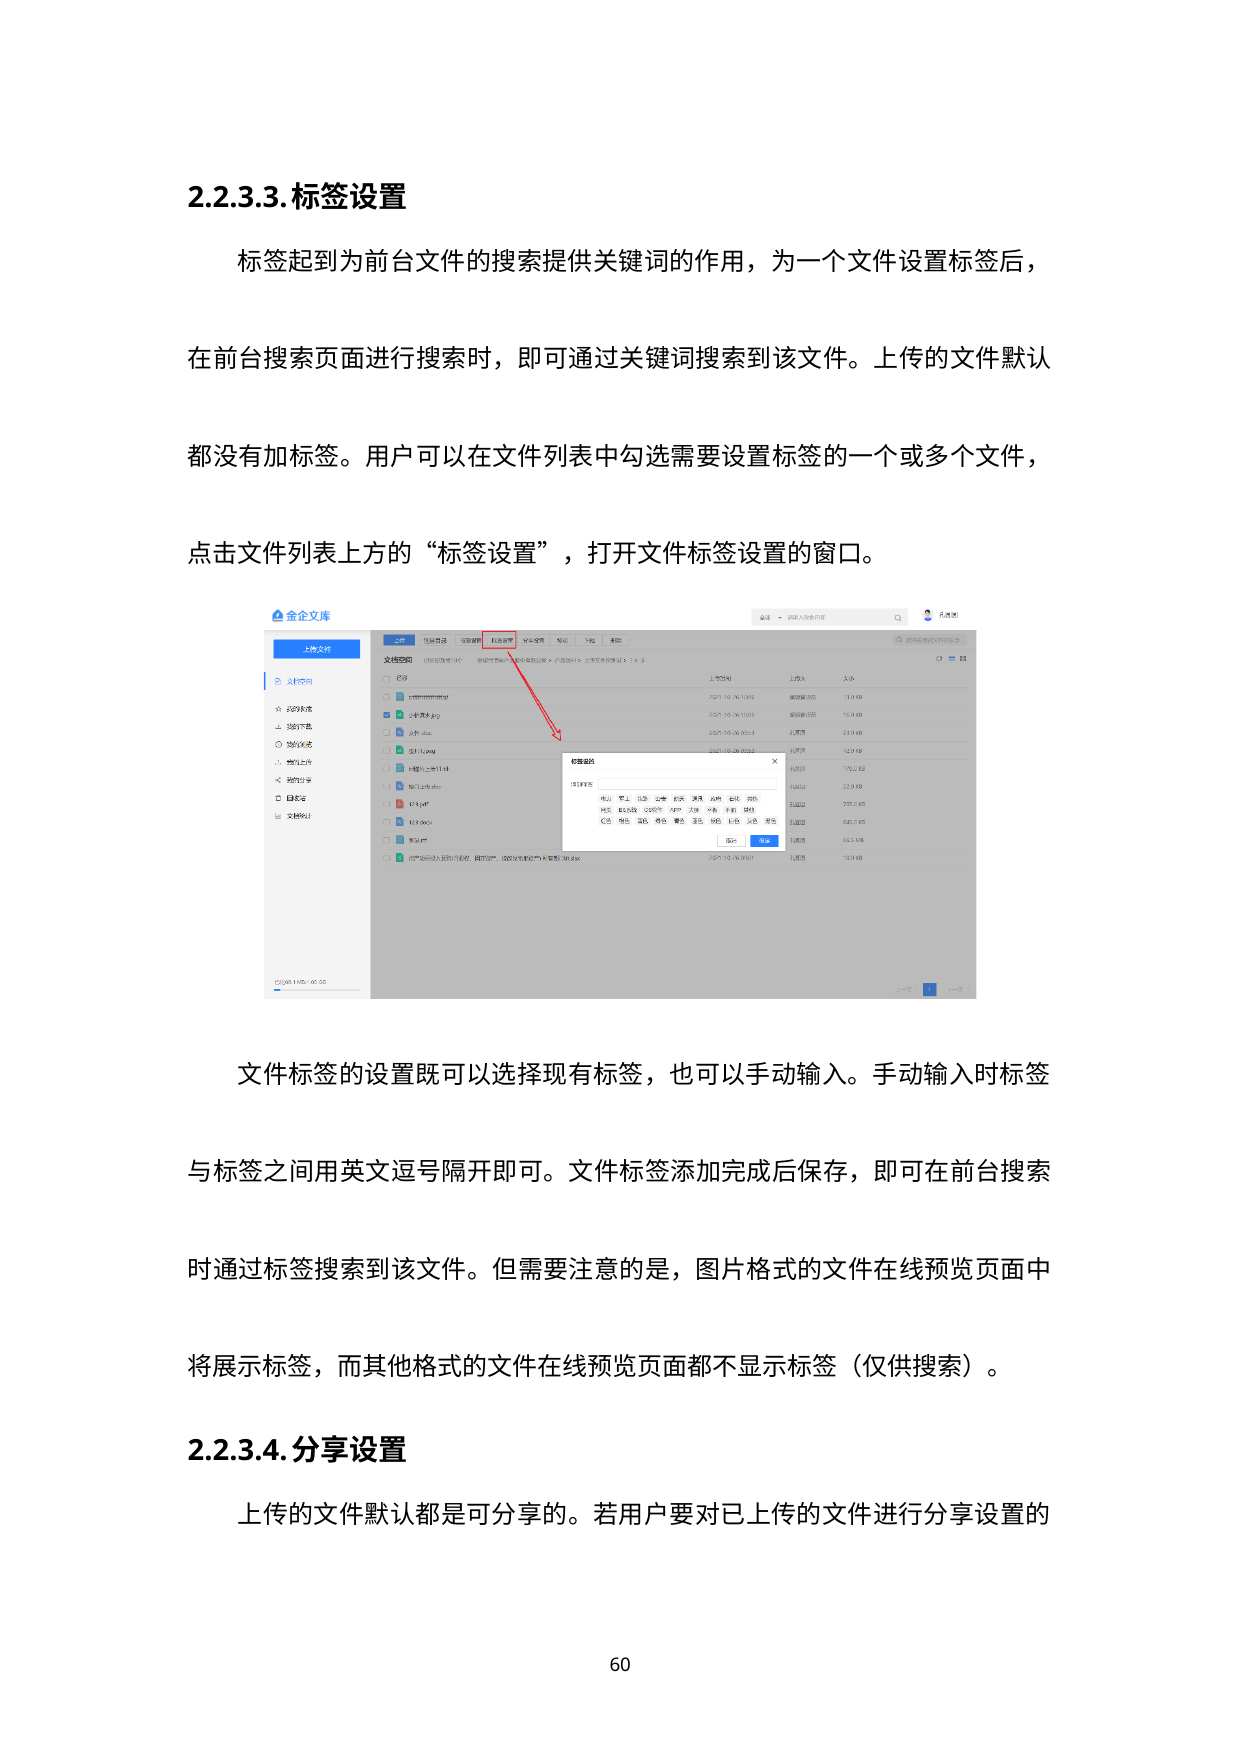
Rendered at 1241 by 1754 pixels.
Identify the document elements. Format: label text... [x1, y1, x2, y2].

list 文件标签的设置既可以选择现有标签，也可以手动输入。手动输入时标签与标签之间用英文逗号隔开即可。文件标签添加完成后保存，即可在前台搜索时通过标签搜索到该文件。但需要注意的是，图片格式的文件在线预览页面中将展示标签，而其他格式的文件在线预览页面都不显示标签（仅供搜索）。 [187, 1040, 1053, 1397]
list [187, 1481, 1053, 1546]
subtitle 分享设置 [187, 1416, 1053, 1481]
list 标签起到为前台文件的搜索提供关键词的作用，为一个文件设置标签后，在前台搜索页面进行搜索时，即可通过关键词搜索到该文件。上传的文件默认都没有加标签。用户可以在文件列表中勾选需要设置标签的一个或多个文件，点击文件列表上方的“标签设置”，打开文件标签设置的窗口。 [187, 227, 1053, 584]
subtitle 标签设置 [187, 162, 1053, 227]
picture [263, 602, 977, 999]
